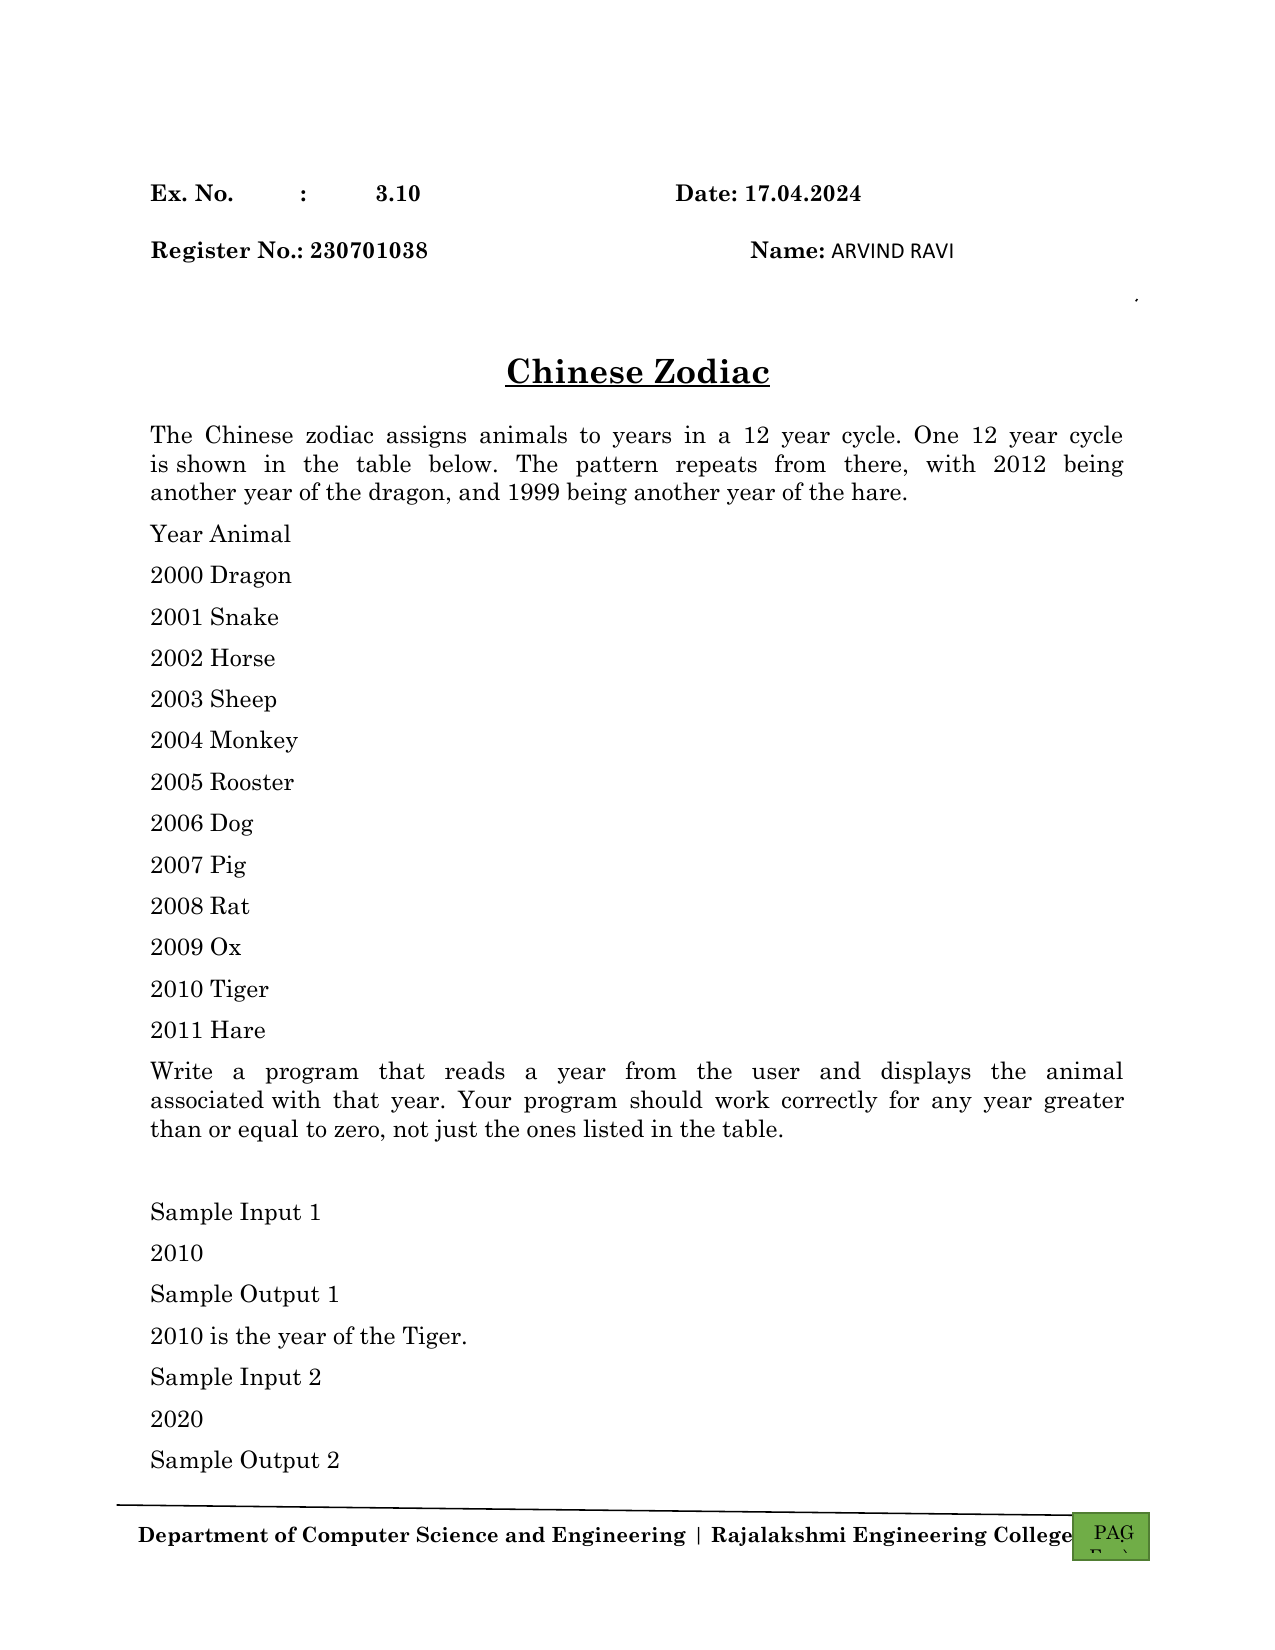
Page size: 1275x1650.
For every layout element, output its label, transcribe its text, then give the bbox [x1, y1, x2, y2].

text 2010 Tiger [150, 973, 1125, 1002]
text Sample Output 1 [150, 1279, 1125, 1308]
text 2000 Dragon [150, 560, 1125, 589]
text 2005 Rooster [150, 767, 1125, 796]
text 2001 Snake [150, 601, 1125, 630]
text 2009 Ox [150, 932, 1125, 961]
text Write a program that reads a year from the user and displays the animal associated with that year. Your program should work correctly for any year greater than or equal to zero, not just the ones listed in the table. [150, 1056, 1125, 1143]
text Sample Output 2 [150, 1445, 1125, 1473]
text 2011 Hare [150, 1015, 1125, 1044]
text Year Animal [150, 518, 1125, 547]
text 2006 Dog [150, 808, 1125, 837]
text 2020 [150, 1403, 1125, 1432]
text 2007 Pig [150, 849, 1125, 878]
text Sample Input 2 [150, 1362, 1125, 1391]
text 2010 is the year of the Tiger. [150, 1321, 1125, 1349]
text 2008 Rat [150, 891, 1125, 919]
text 2004 Monkey [150, 725, 1125, 754]
text 2002 Horse [150, 643, 1125, 671]
text Sample Input 1 [150, 1197, 1125, 1225]
text 2003 Sheep [150, 684, 1125, 713]
text Chinese Zodiac [150, 350, 1125, 390]
text Ex. No. : 3.10 Date: 17.04.2024 [150, 179, 1125, 207]
text 2010 [150, 1238, 1125, 1267]
text The Chinese zodiac assigns animals to years in a 12 year cycle. One 12 year cycle is shown in the table below. The pattern repeats from there, with 2012 being another year of the dragon, and 1999 being another year of the hare. [150, 419, 1125, 506]
text Register No.: 230701038 Name: ARVIND RAVI [150, 236, 1125, 264]
